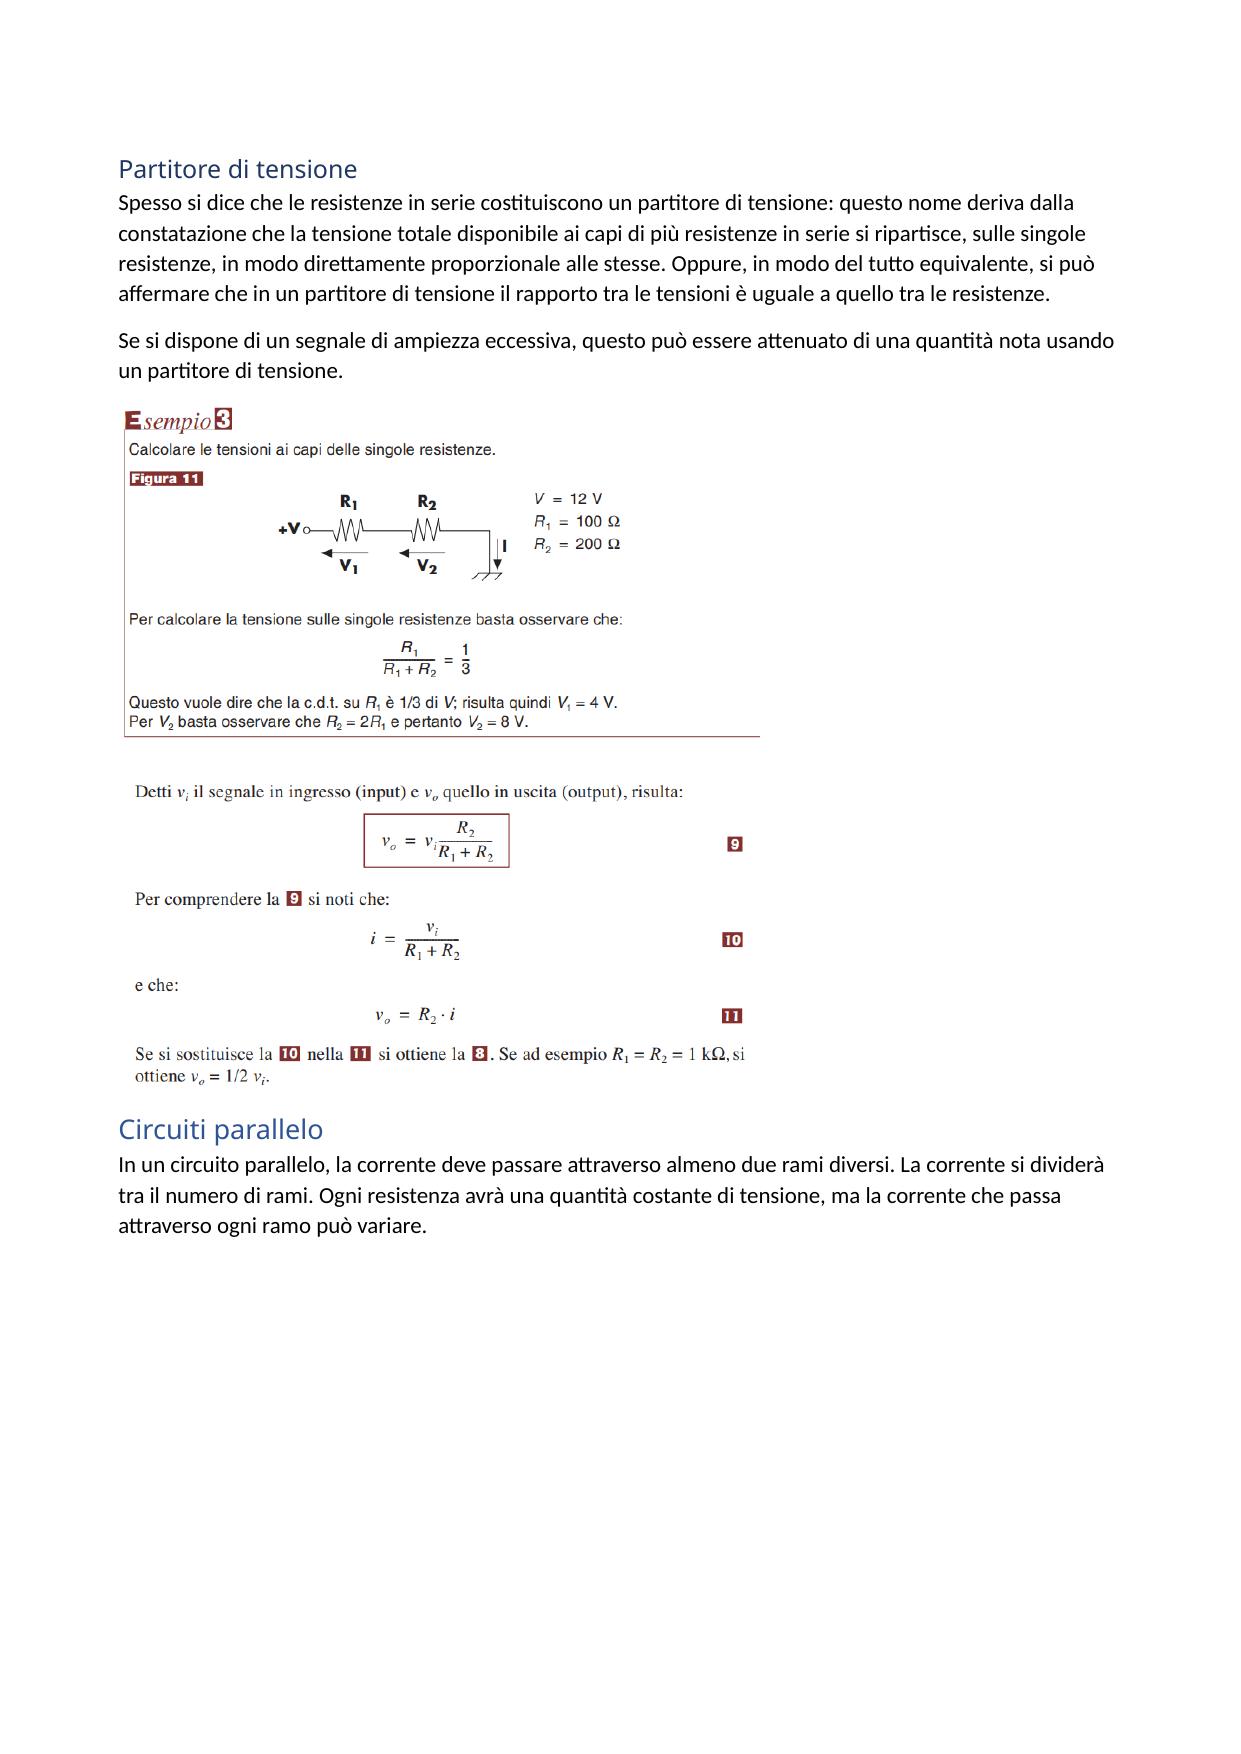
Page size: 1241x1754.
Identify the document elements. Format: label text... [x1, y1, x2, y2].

subtitle Circuiti parallelo [118, 1111, 1122, 1148]
subtitle Partitore di tensione [118, 152, 1122, 186]
picture [118, 766, 762, 1092]
text In un circuito parallelo, la corrente deve passare attraverso almeno due rami diversi. La corrente si dividerà tra il numero di rami. Ogni resistenza avrà una quantità costante di tensione, ma la corrente che passa attraverso ogni ramo può variare. [118, 1151, 1122, 1239]
text Spesso si dice che le resistenze in serie costituiscono un partitore di tensione: questo nome deriva dalla constatazione che la tensione totale disponibile ai capi di più resistenze in serie si ripartisce, sulle singole resistenze, in modo direttamente proporzionale alle stesse. Oppure, in modo del tutto equivalente, si può affermare che in un partitore di tensione il rapporto tra le tensioni è uguale a quello tra le resistenze. [118, 188, 1122, 307]
picture [118, 403, 765, 748]
text Se si dispone di un segnale di ampiezza eccessiva, questo può essere attenuato di una quantità nota usando un partitore di tensione. [118, 326, 1122, 384]
